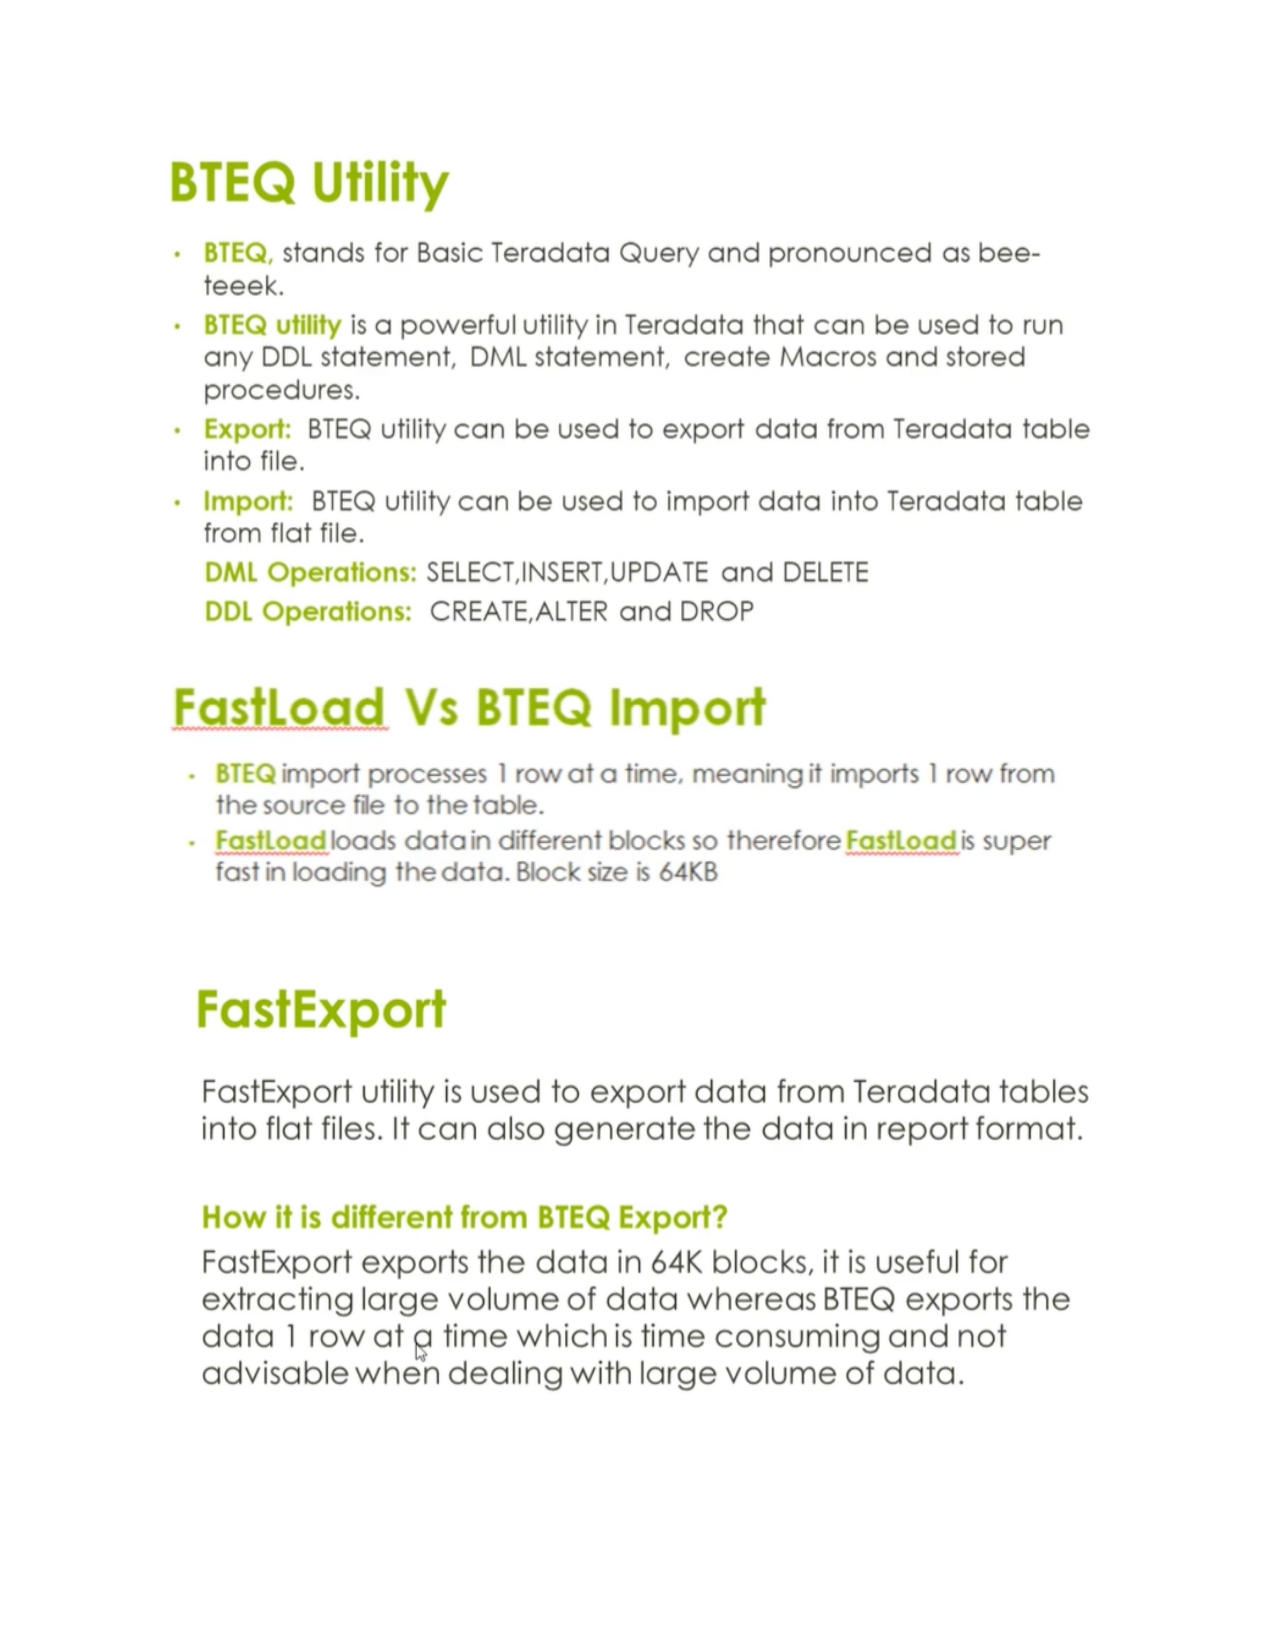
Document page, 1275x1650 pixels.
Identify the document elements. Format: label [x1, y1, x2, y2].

picture [150, 963, 1125, 1443]
picture [150, 670, 1125, 895]
picture [150, 150, 1125, 652]
